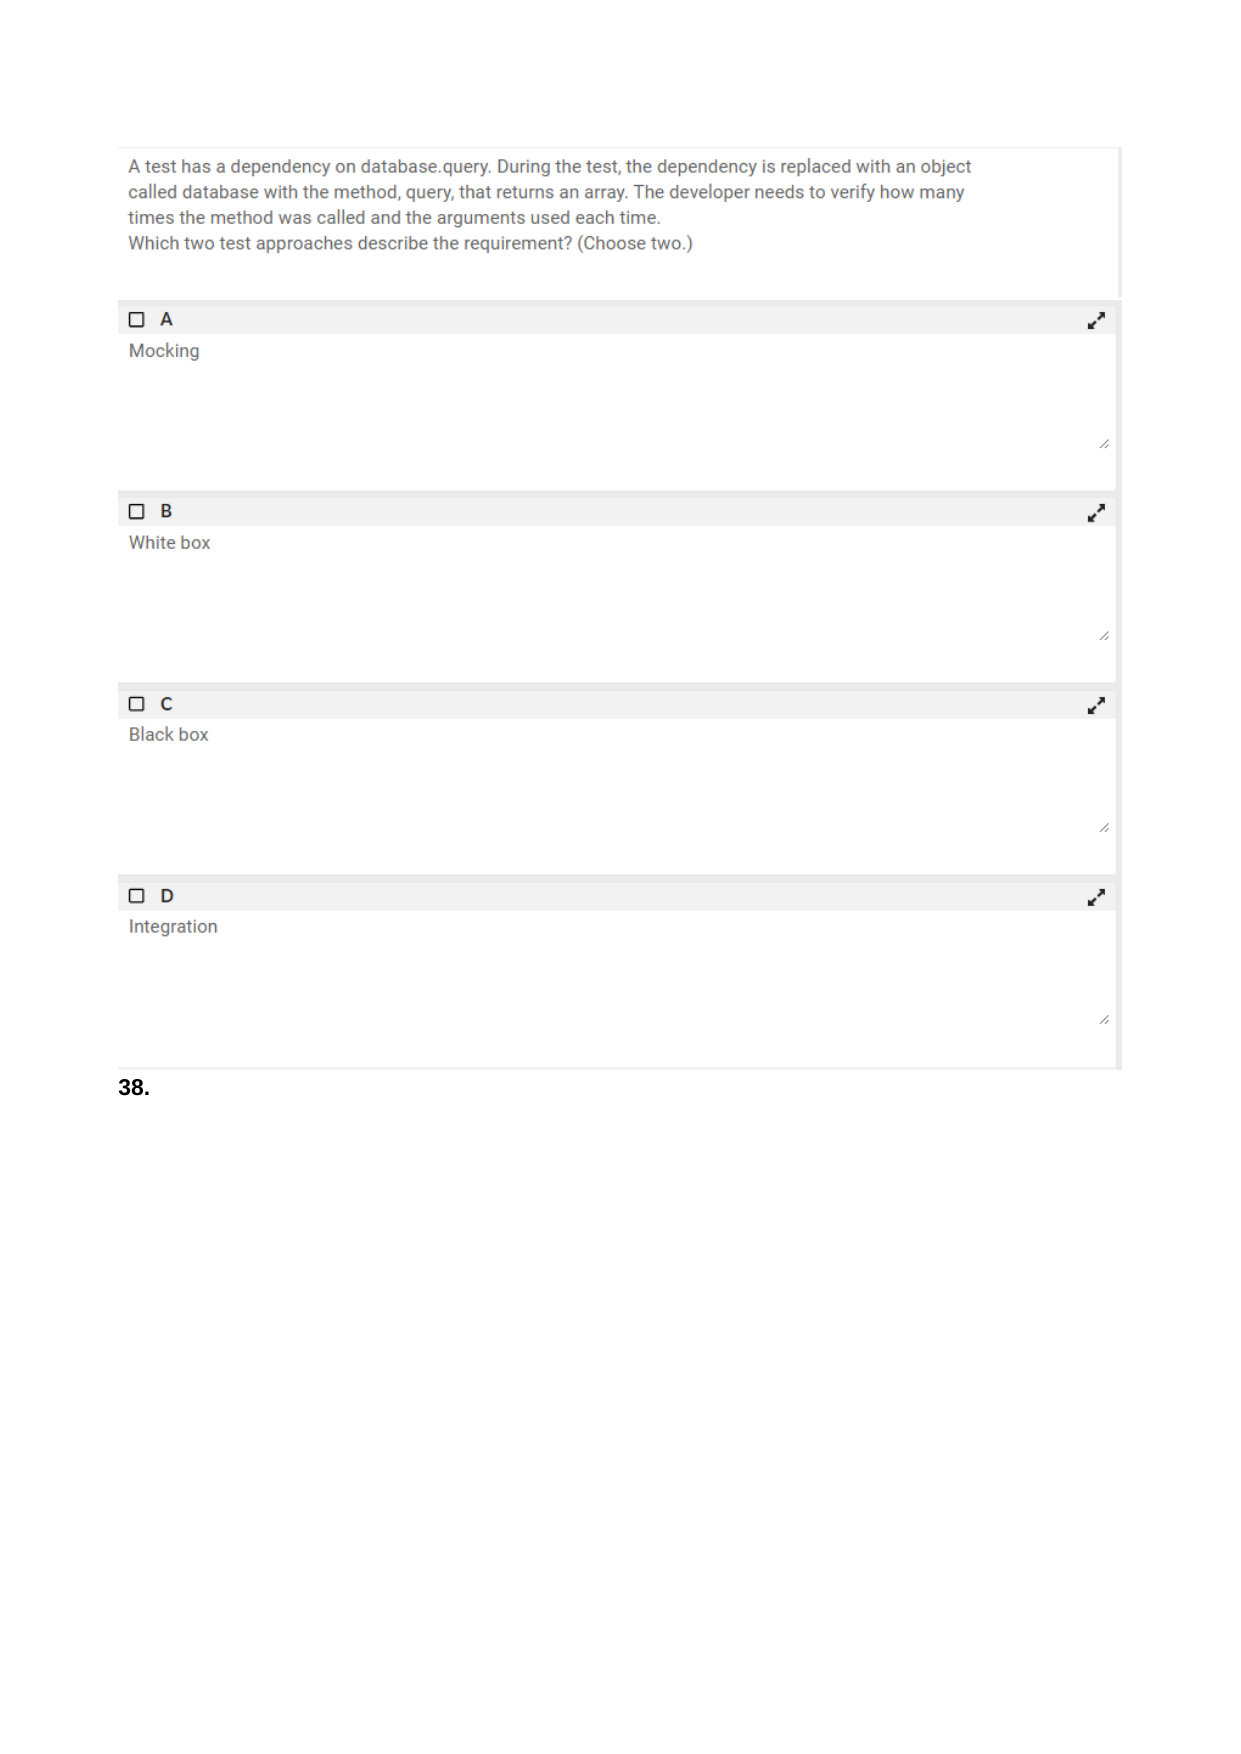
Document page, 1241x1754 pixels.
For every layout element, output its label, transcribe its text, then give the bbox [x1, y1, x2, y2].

picture [118, 300, 1122, 1070]
text 38. [118, 1073, 1122, 1100]
picture [118, 147, 1122, 297]
